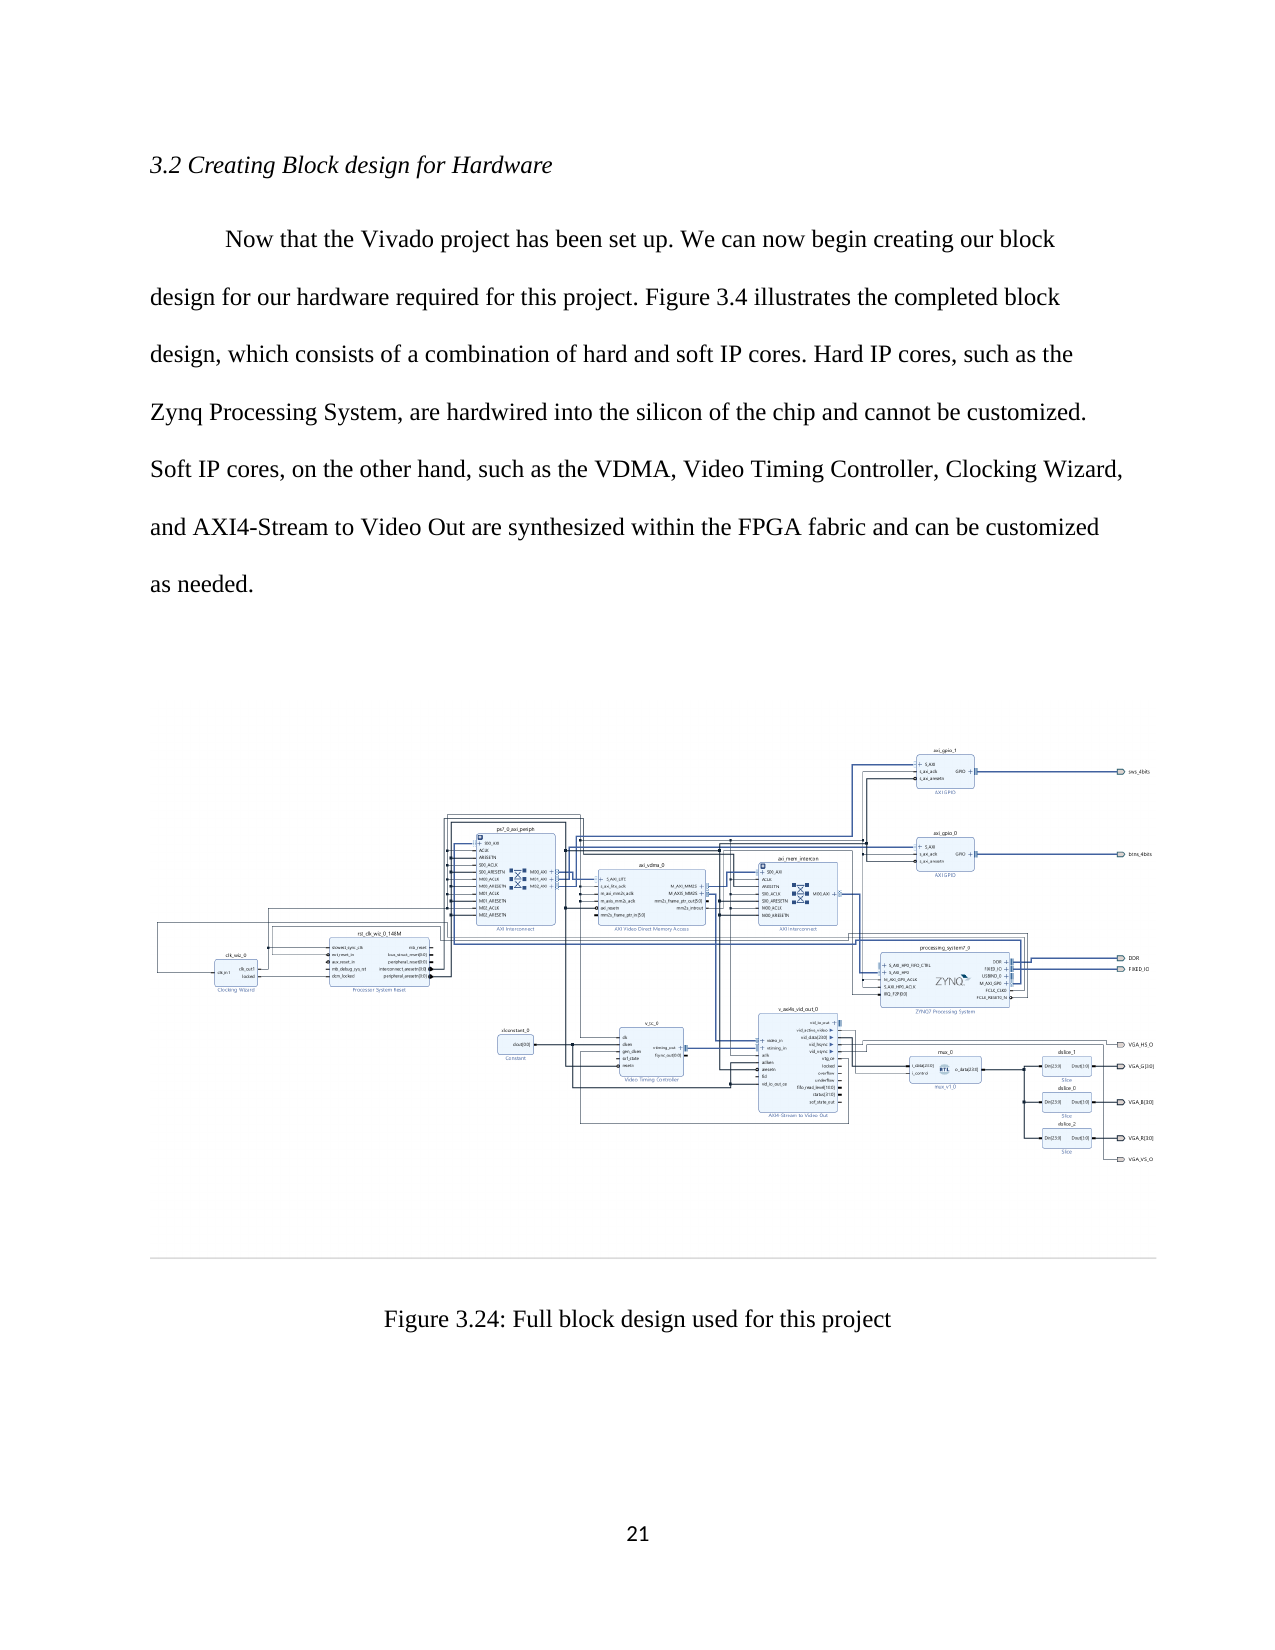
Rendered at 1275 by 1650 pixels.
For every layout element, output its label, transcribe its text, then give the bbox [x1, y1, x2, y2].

text Now that the Vivado project has been set up. We can now begin creating our block design for our hardware required for this project. Figure 3.4 illustrates the completed block design, which consists of a combination of hard and soft IP cores. Hard IP cores, such as the Zynq Processing System, are hardwired into the silicon of the chip and cannot be customized. Soft IP cores, on the other hand, such as the VDMA, Video Timing Controller, Clocking Wizard, and AXI4-Stream to Video Out are synthesized within the FPGA fabric and can be customized as needed. [150, 224, 1125, 598]
subtitle 3.2 Creating Block design for Hardware [150, 150, 1125, 179]
picture [150, 700, 1157, 1260]
